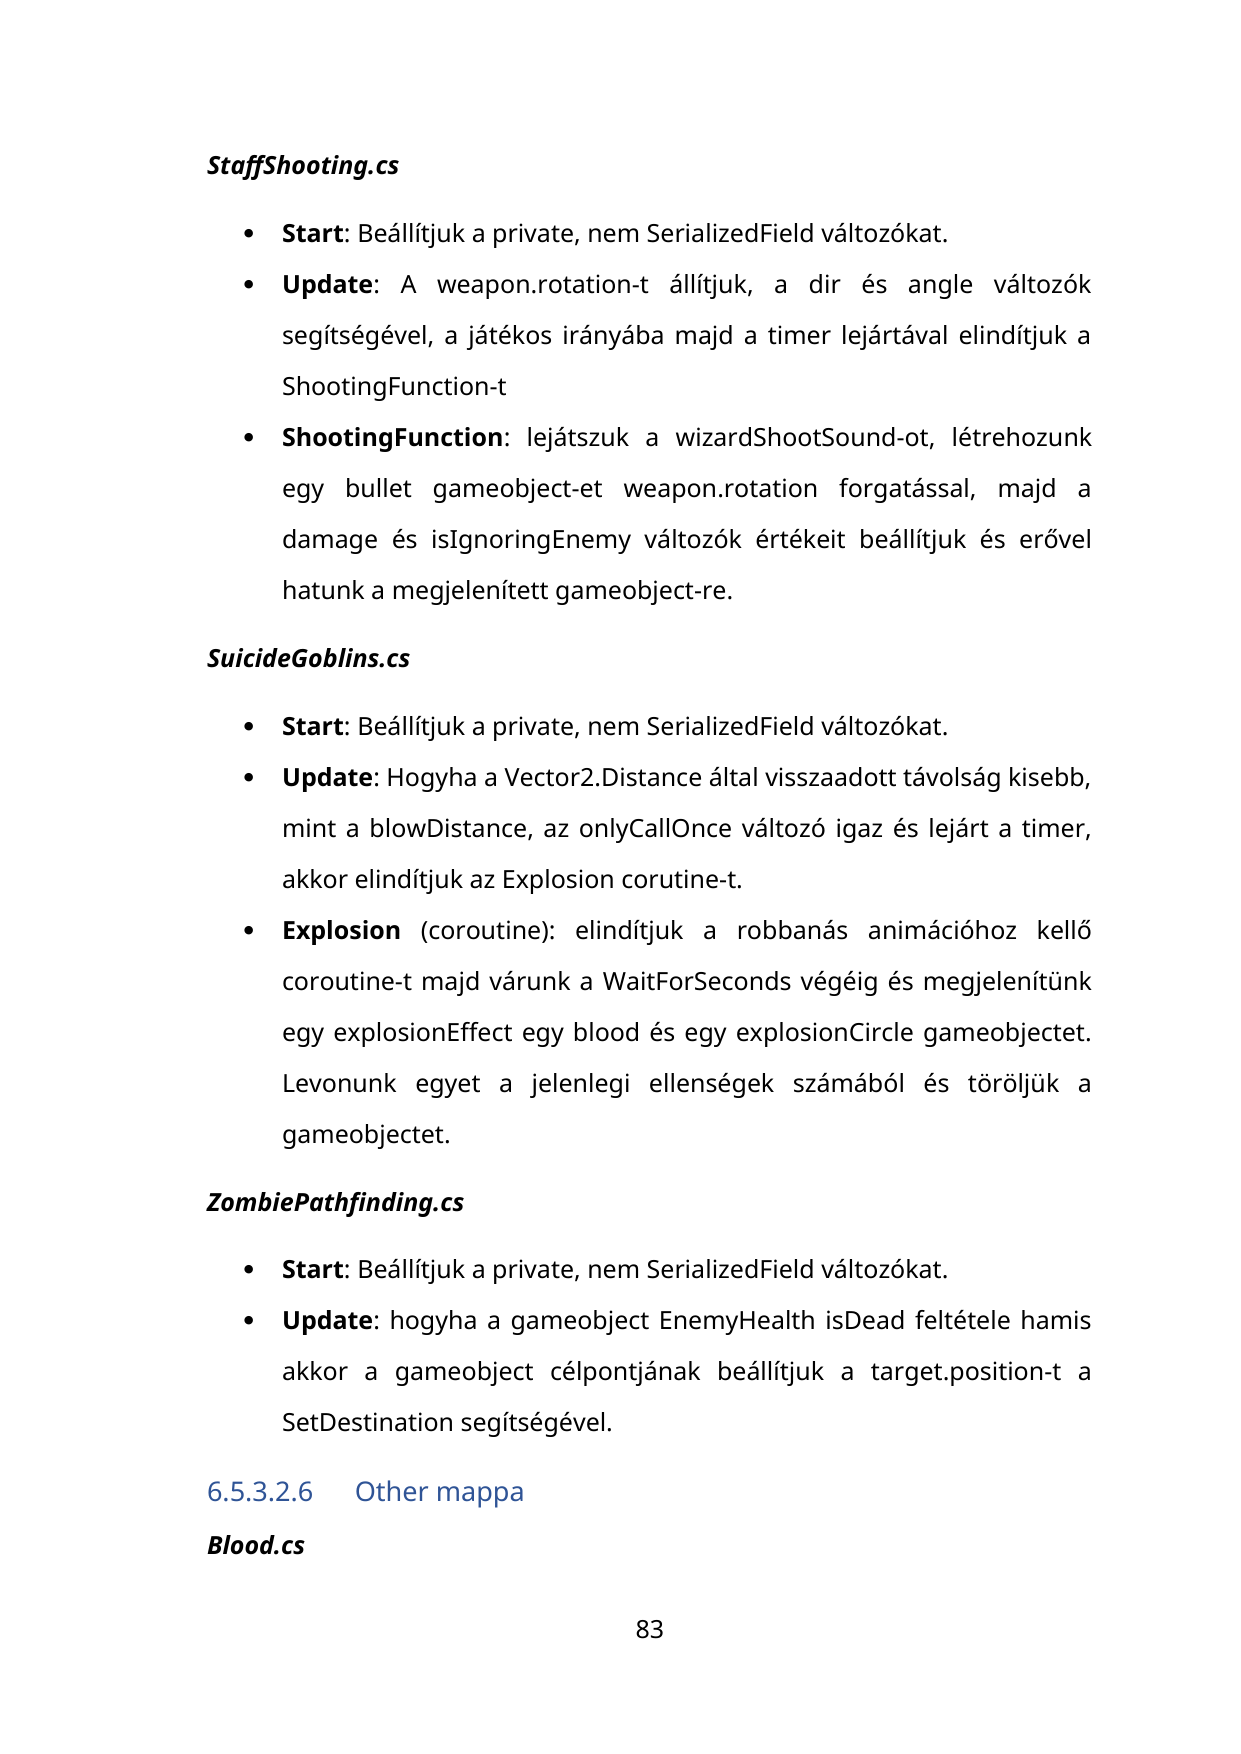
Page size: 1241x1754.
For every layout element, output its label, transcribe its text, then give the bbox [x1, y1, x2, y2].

list Start: Beállítjuk a private, nem SerializedField változókat. [244, 1252, 1092, 1286]
list ShootingFunction: lejátszuk a wizardShootSound-ot, létrehozunk egy bullet gameobject-et weapon.rotation forgatással, majd a damage és isIgnoringEnemy változók értékeit beállítjuk és erővel hatunk a megjelenített gameobject-re. [244, 419, 1092, 607]
text ZombiePathfinding.cs [207, 1184, 1092, 1218]
text StaffShooting.cs [207, 148, 1092, 182]
list Update: hogyha a gameobject EnemyHealth isDead feltétele hamis akkor a gameobject célpontjának beállítjuk a target.position-t a SetDestination segítségével. [244, 1303, 1092, 1439]
list Start: Beállítjuk a private, nem SerializedField változókat. [244, 215, 1092, 249]
text SuicideGoblins.cs [207, 640, 1092, 674]
text Blood.cs [207, 1528, 1092, 1562]
list Update: Hogyha a Vector2.Distance által visszaadott távolság kisebb, mint a blowDistance, az onlyCallOnce változó igaz és lejárt a timer, akkor elindítjuk az Explosion corutine-t. [244, 759, 1092, 895]
list Update: A weapon.rotation-t állítjuk, a dir és angle változók segítségével, a játékos irányába majd a timer lejártával elindítjuk a ShootingFunction-t [244, 266, 1092, 403]
list Start: Beállítjuk a private, nem SerializedField változókat. [244, 708, 1092, 742]
list Explosion (coroutine): elindítjuk a robbanás animációhoz kellő coroutine-t majd várunk a WaitForSeconds végéig és megjelenítünk egy explosionEffect egy blood és egy explosionCircle gameobjectet. Levonunk egyet a jelenlegi ellenségek számából és töröljük a gameobjectet. [244, 912, 1092, 1151]
subtitle Other mappa [207, 1473, 1092, 1509]
